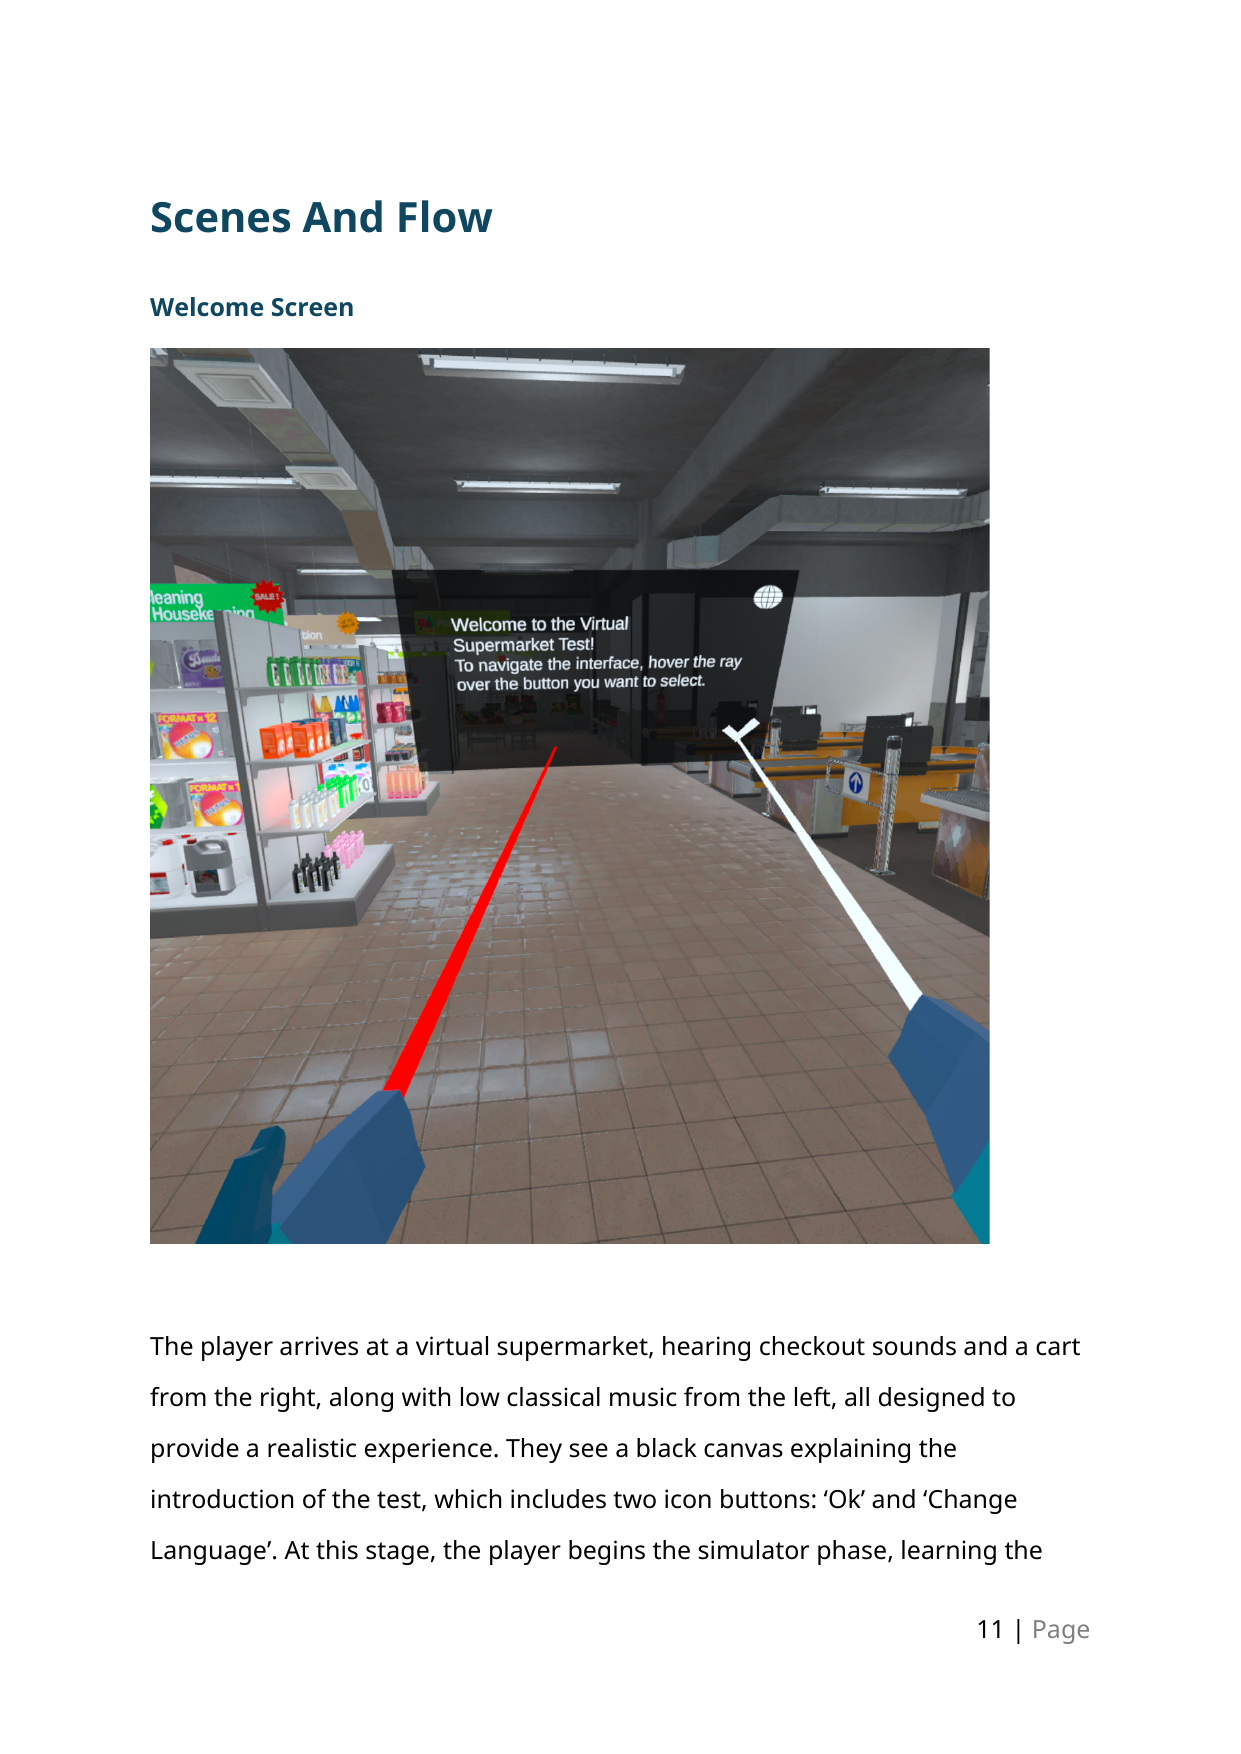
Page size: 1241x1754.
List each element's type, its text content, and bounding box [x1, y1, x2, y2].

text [150, 1329, 1090, 1567]
subtitle Welcome Screen [150, 289, 1090, 323]
picture [150, 348, 990, 1244]
subtitle Scenes And Flow [150, 187, 1090, 244]
